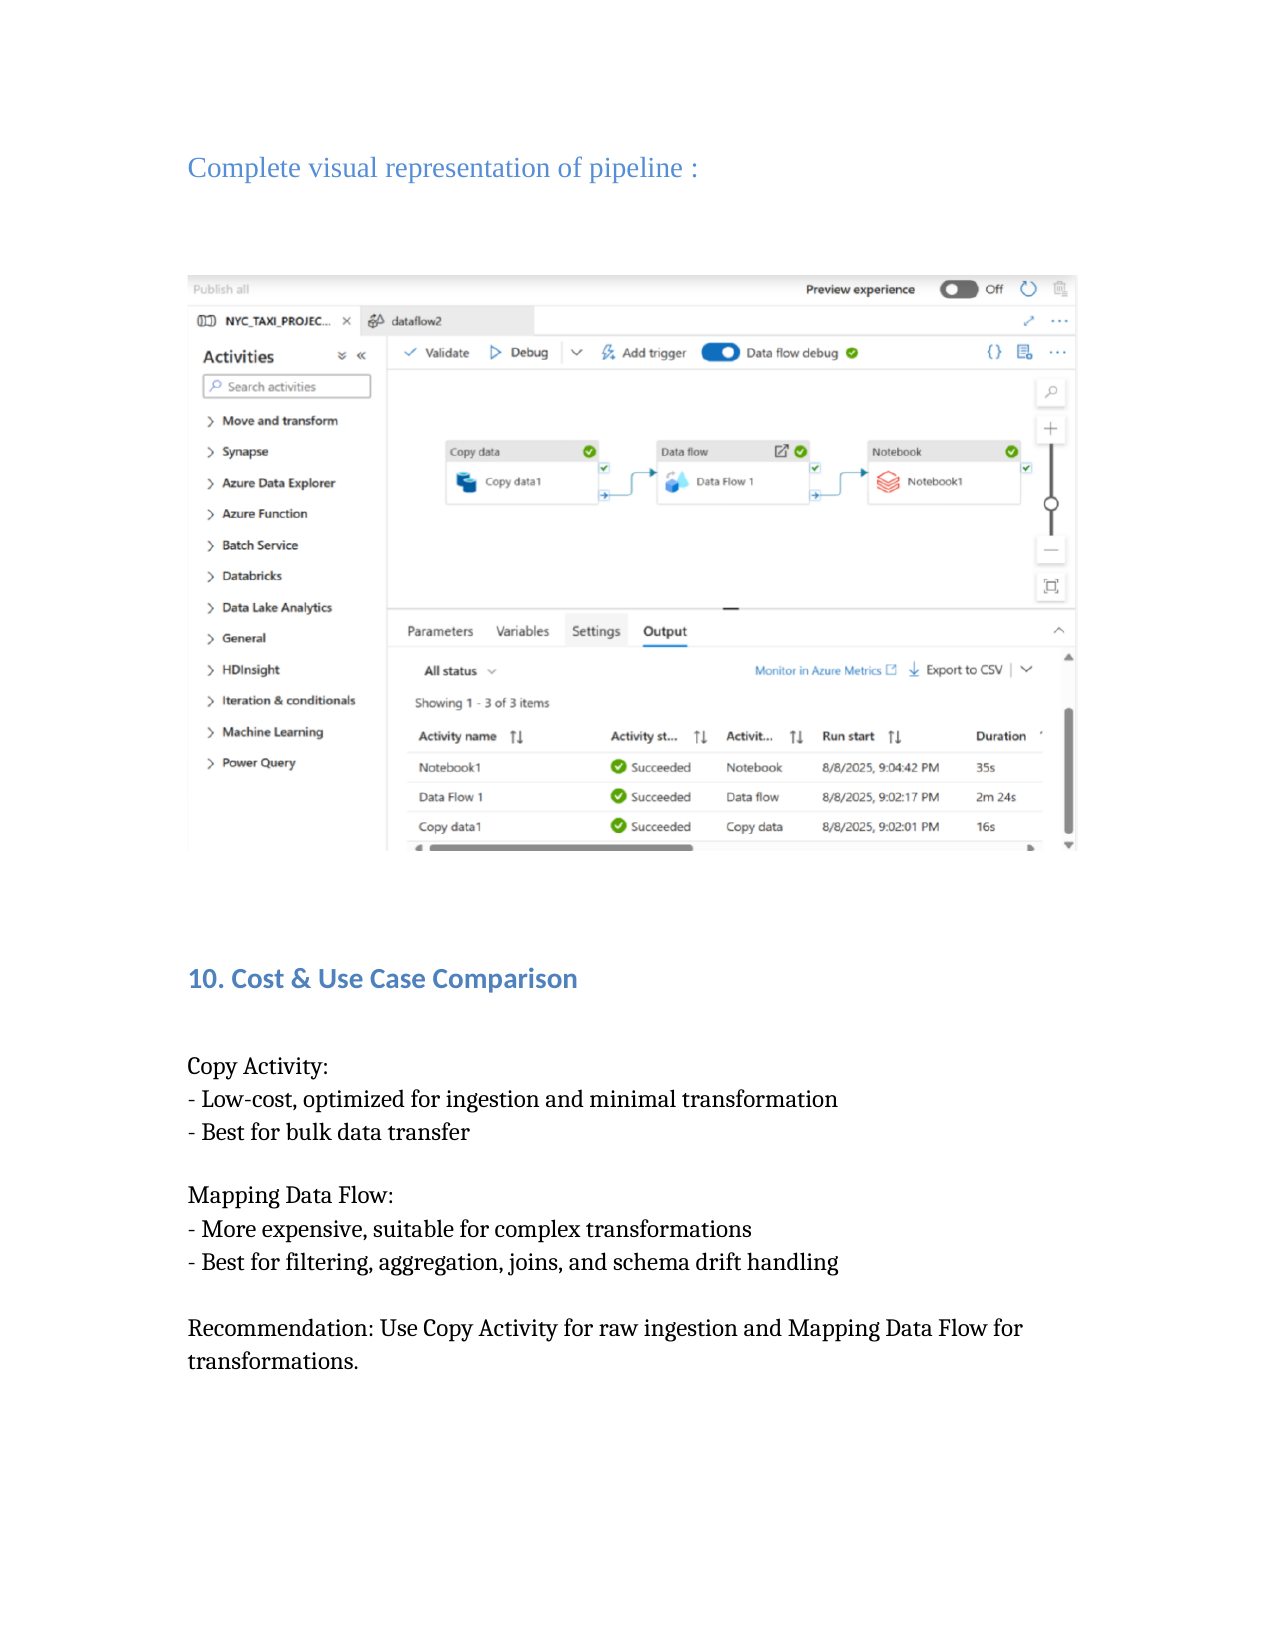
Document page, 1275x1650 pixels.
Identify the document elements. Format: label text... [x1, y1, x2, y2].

subtitle 10. Cost & Use Case Comparison [187, 960, 1087, 996]
picture [187, 275, 1088, 856]
text Copy Activity: - Low-cost, optimized for ingestion and minimal transformation - Best for bulk data transfer Mapping Data Flow: - More expensive, suitable for complex transformations - Best for filtering, aggregation, joins, and schema drift handling Recommendation: Use Copy Activity for raw ingestion and Mapping Data Flow for transformations. [187, 1052, 1087, 1375]
text Complete visual representation of pipeline : [187, 150, 1087, 183]
